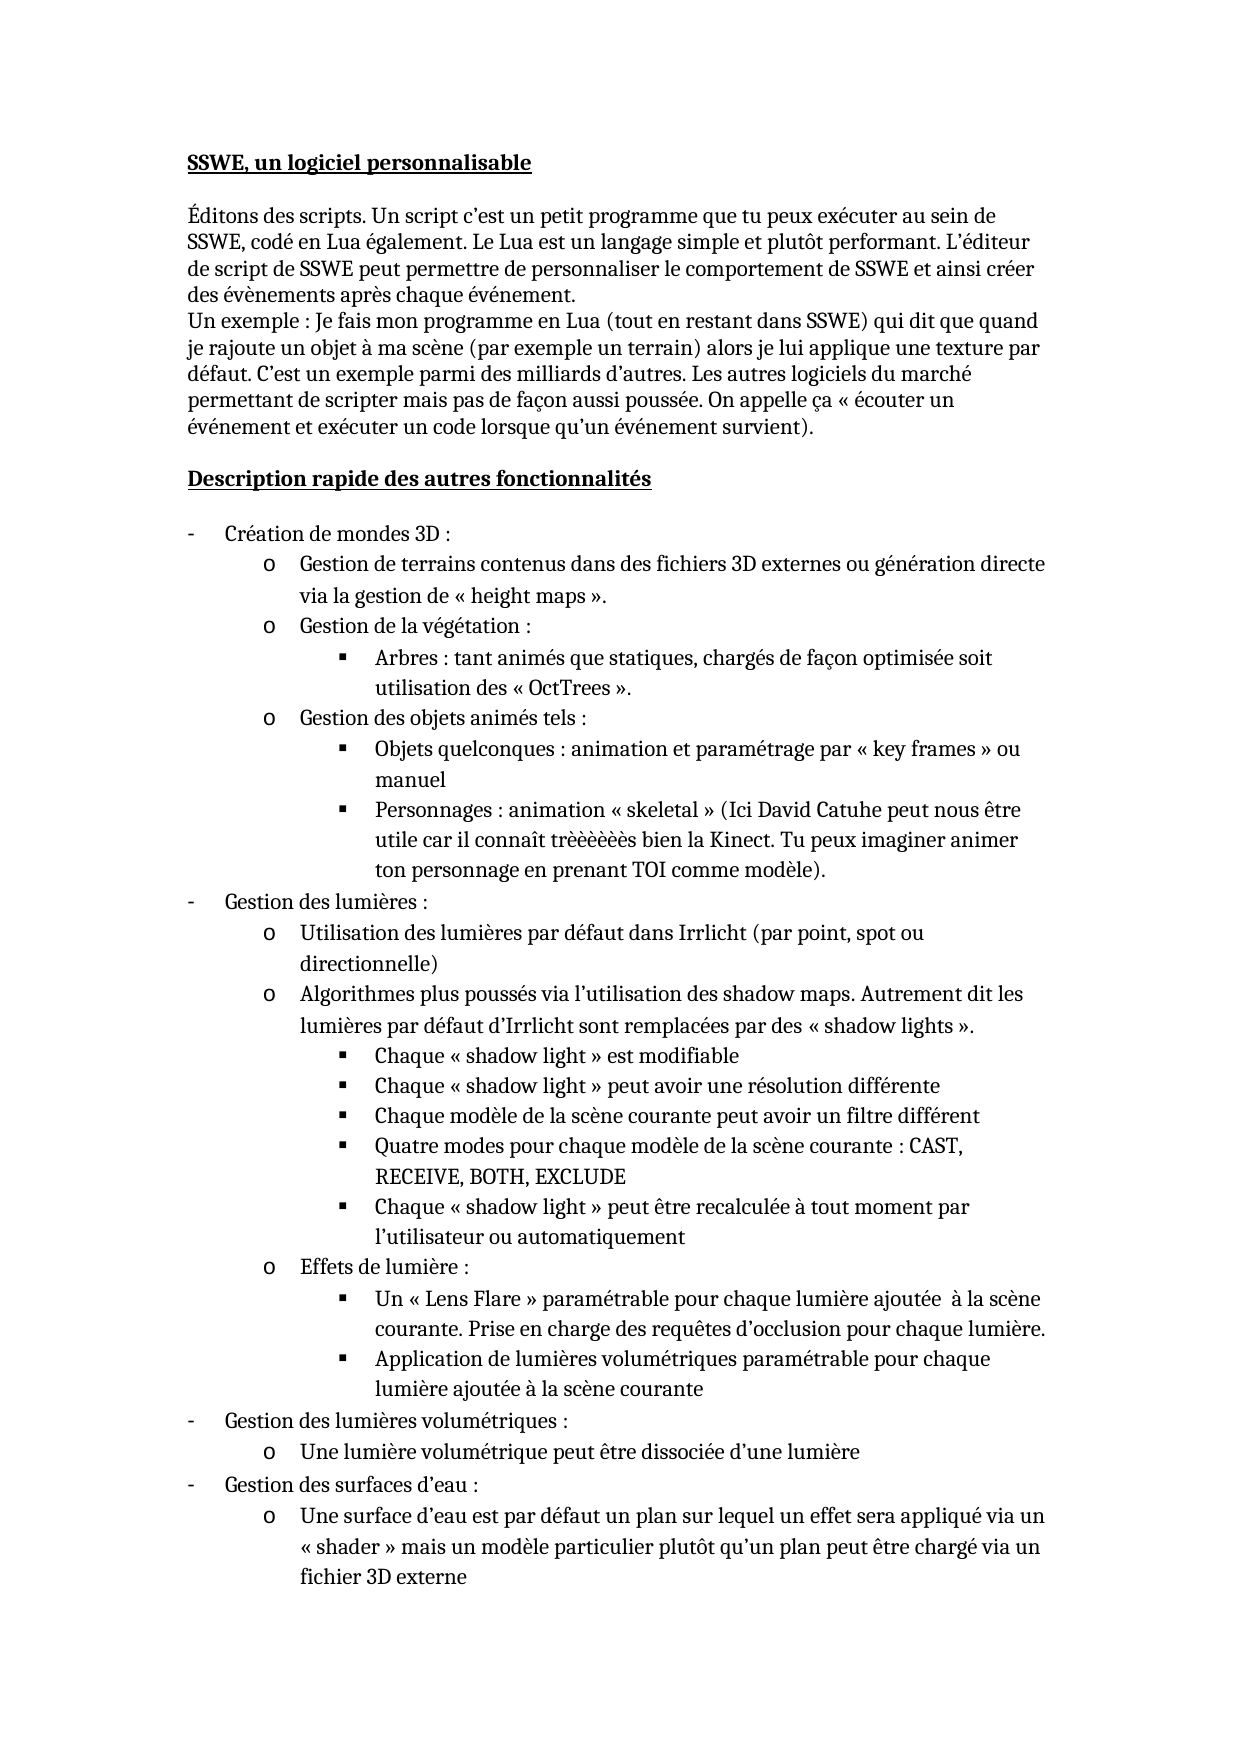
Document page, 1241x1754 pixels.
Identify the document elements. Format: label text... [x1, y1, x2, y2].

list Utilisation des lumières par défaut dans Irrlicht (par point, spot ou directionnelle) [262, 919, 1053, 977]
list Gestion des lumières volumétriques : [187, 1406, 1053, 1434]
list Gestion des objets animés tels : [262, 705, 1053, 732]
text SSWE, un logiciel personnalisable [187, 150, 1053, 176]
list Application de lumières volumétriques paramétrable pour chaque lumière ajoutée à la scène courante [337, 1346, 1053, 1403]
text Éditons des scripts. Un script c’est un petit programme que tu peux exécuter au sein de SSWE, codé en Lua également. Le Lua est un langage simple et plutôt performant. L’éditeur de script de SSWE peut permettre de personnaliser le comportement de SSWE et ainsi créer des évènements après chaque événement. Un exemple : Je fais mon programme en Lua (tout en restant dans SSWE) qui dit que quand je rajoute un objet à ma scène (par exemple un terrain) alors je lui applique une texture par défaut. C’est un exemple parmi des milliards d’autres. Les autres logiciels du marché permettant de scripter mais pas de façon aussi poussée. On appelle ça « écouter un événement et exécuter un code lorsque qu’un événement survient). [187, 203, 1053, 440]
list Effets de lumière : [262, 1254, 1053, 1282]
list Chaque « shadow light » est modifiable [337, 1043, 1053, 1069]
list Une surface d’eau est par défaut un plan sur lequel un effet sera appliqué via un « shader » mais un modèle particulier plutôt qu’un plan peut être chargé via un fichier 3D externe [262, 1502, 1053, 1590]
list Un « Lens Flare » paramétrable pour chaque lumière ajoutée à la scène courante. Prise en charge des requêtes d’occlusion pour chaque lumière. [337, 1286, 1053, 1342]
list Objets quelconques : animation et paramétrage par « key frames » ou manuel [337, 736, 1053, 793]
list Gestion de la végétation : [262, 613, 1053, 640]
list Gestion des surfaces d’eau : [187, 1470, 1053, 1498]
list Création de mondes 3D : [187, 519, 1053, 547]
list Gestion des lumières : [187, 887, 1053, 915]
list Chaque « shadow light » peut avoir une résolution différente [337, 1073, 1053, 1099]
list Personnages : animation « skeletal » (Ici David Catuhe peut nous être utile car il connaît trèèèèèès bien la Kinect. Tu peux imaginer animer ton personnage en prenant TOI comme modèle). [337, 797, 1053, 883]
text Description rapide des autres fonctionnalités [187, 466, 1053, 493]
list Une lumière volumétrique peut être dissociée d’une lumière [262, 1439, 1053, 1466]
list Chaque modèle de la scène courante peut avoir un filtre différent [337, 1103, 1053, 1129]
list Algorithmes plus poussés via l’utilisation des shadow maps. Autrement dit les lumières par défaut d’Irrlicht sont remplacées par des « shadow lights ». [262, 981, 1053, 1039]
list Quatre modes pour chaque modèle de la scène courante : CAST, RECEIVE, BOTH, EXCLUDE [337, 1133, 1053, 1190]
list Arbres : tant animés que statiques, chargés de façon optimisée soit utilisation des « OctTrees ». [337, 644, 1053, 701]
list Gestion de terrains contenus dans des fichiers 3D externes ou génération directe via la gestion de « height maps ». [262, 551, 1053, 609]
list Chaque « shadow light » peut être recalculée à tout moment par l’utilisateur ou automatiquement [337, 1194, 1053, 1250]
